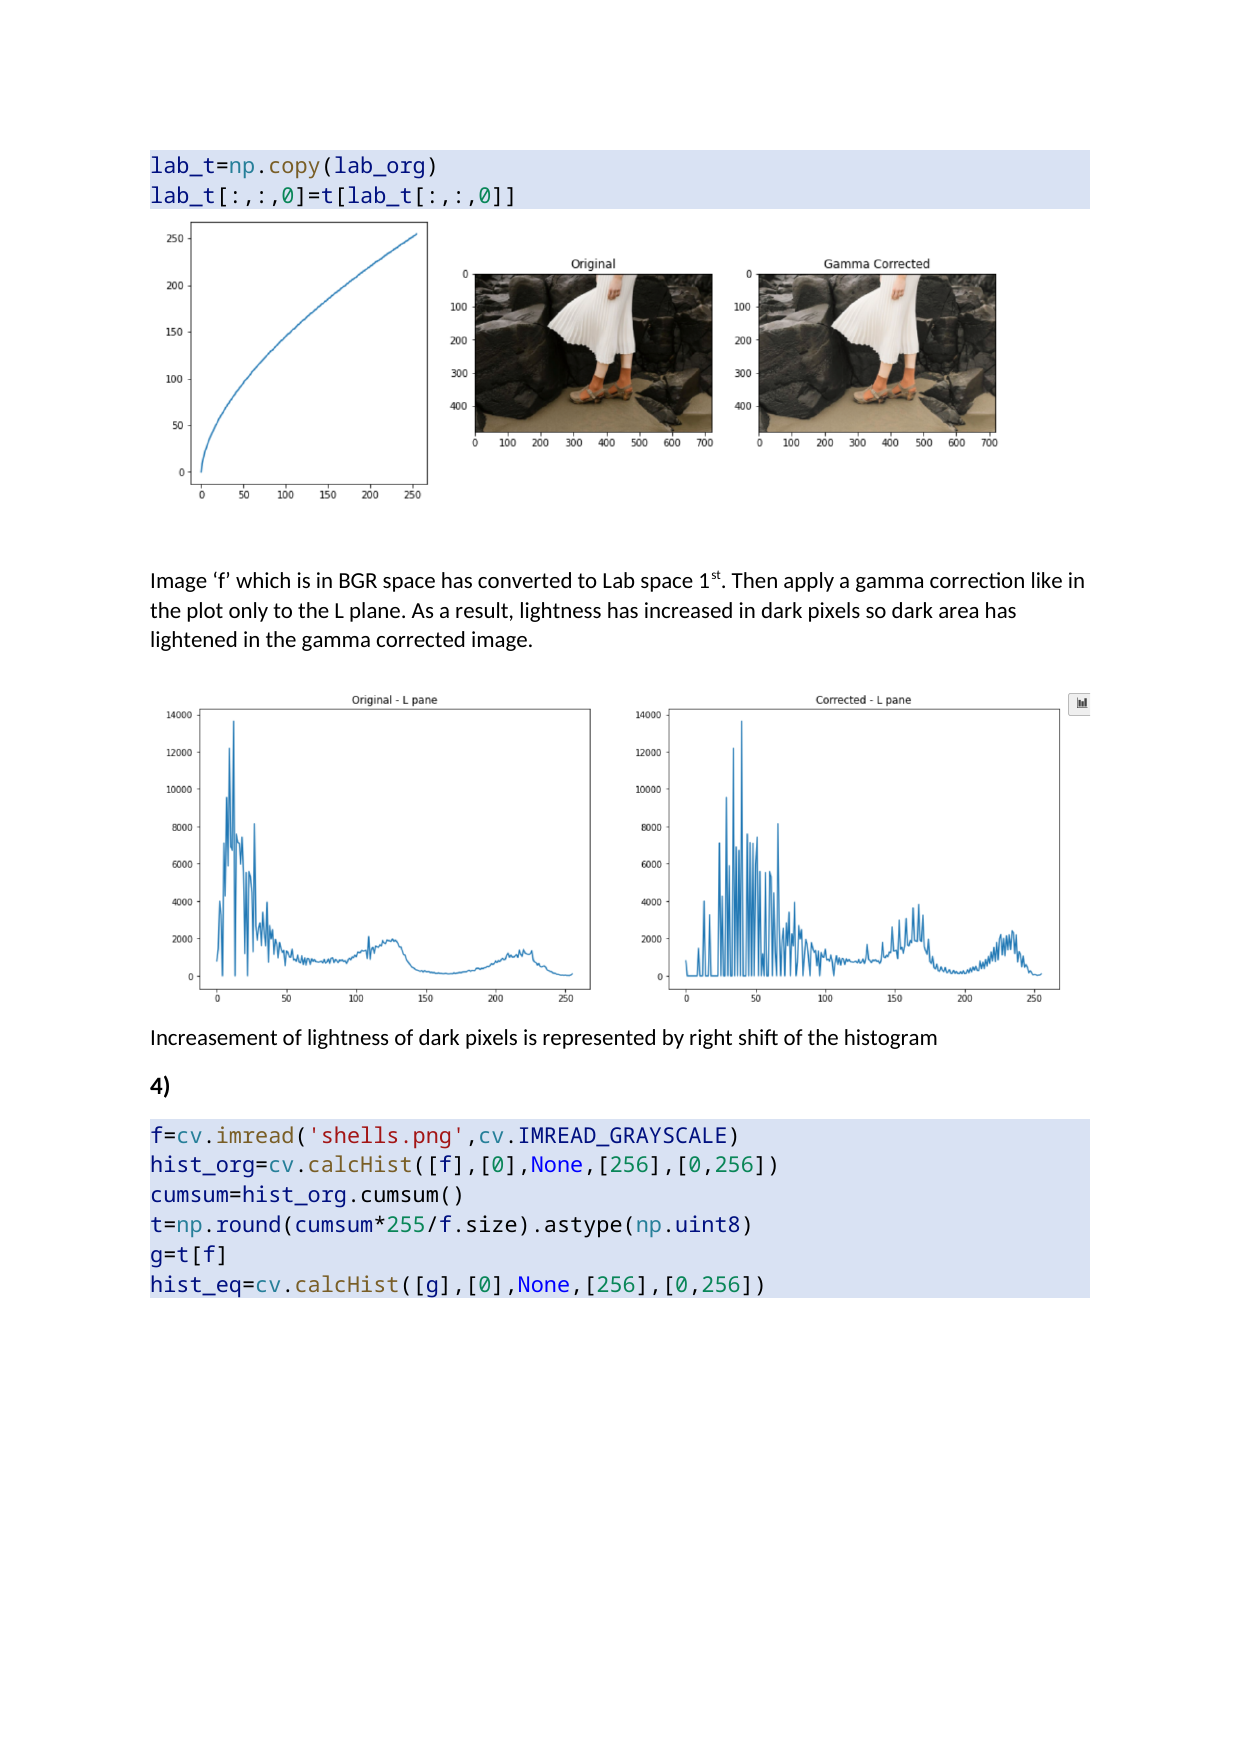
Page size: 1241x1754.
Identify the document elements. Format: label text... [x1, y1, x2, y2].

text t=np.round(cumsum*255/f.size).astype(np.uint8) [150, 1209, 1090, 1239]
text Image ‘f’ which is in BGR space has converted to Lab space 1st. Then apply a gamma correction like in the plot only to the L plane. As a result, lightness has increased in dark pixels so dark area has lightened in the gamma corrected image. [150, 564, 1090, 654]
text cumsum=hist_org.cumsum() [150, 1179, 1090, 1209]
picture [150, 209, 1091, 535]
text 4) [150, 1070, 1090, 1101]
text lab_t=np.copy(lab_org) [150, 150, 1090, 180]
text lab_t[:,:,0]=t[lab_t[:,:,0]] [150, 180, 1090, 209]
text Increasement of lightness of dark pixels is represented by right shift of the histogram [150, 1024, 1090, 1051]
picture [150, 683, 1091, 1024]
text hist_org=cv.calcHist([f],[0],None,[256],[0,256]) [150, 1149, 1090, 1179]
text hist_eq=cv.calcHist([g],[0],None,[256],[0,256]) [150, 1268, 1090, 1298]
text g=t[f] [150, 1239, 1090, 1268]
text f=cv.imread('shells.png',cv.IMREAD_GRAYSCALE) [150, 1119, 1090, 1149]
